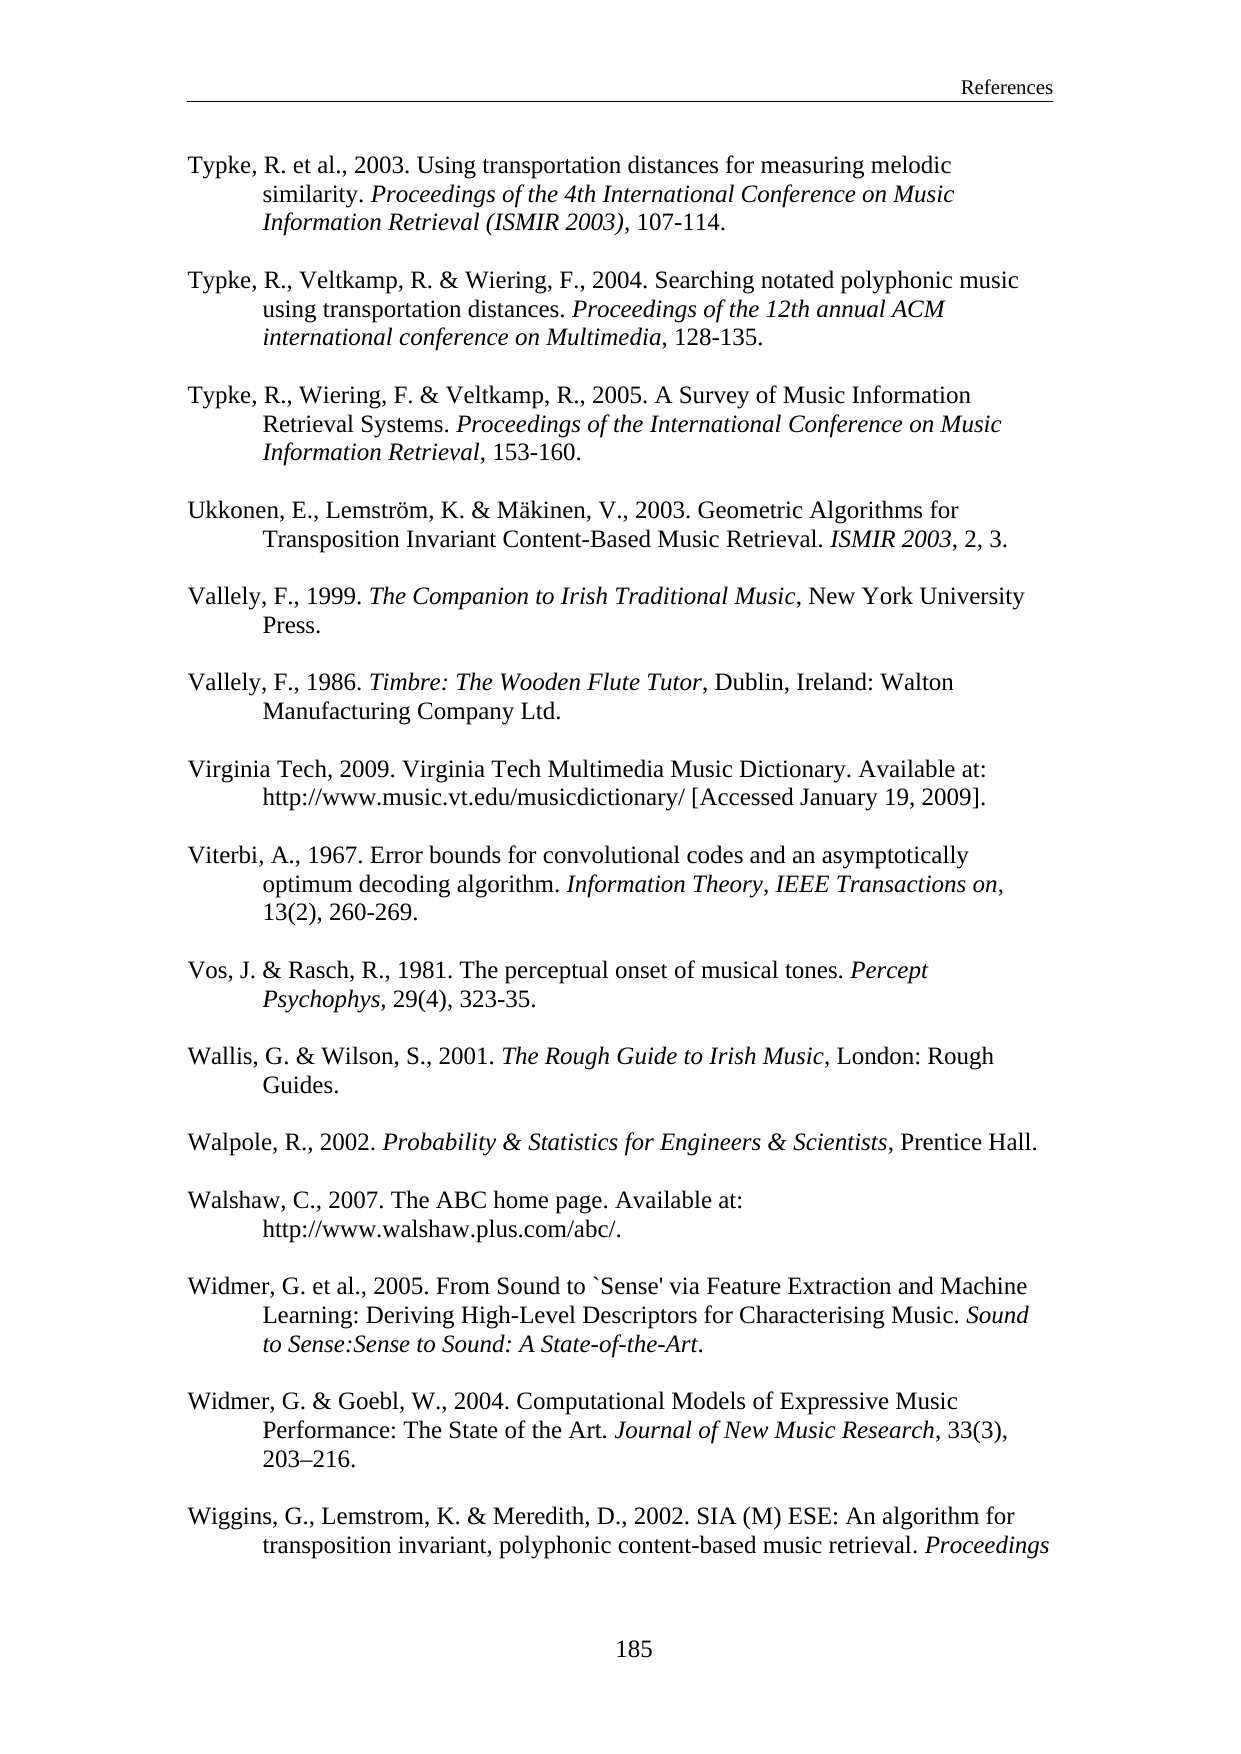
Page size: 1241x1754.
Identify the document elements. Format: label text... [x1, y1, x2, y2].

text Vos, J. & Rasch, R., 1981. The perceptual onset of musical tones. Percept Psychophys, 29(4), 323-35. [187, 955, 1053, 1012]
text Widmer, G. et al., 2005. From Sound to `Sense' via Feature Extraction and Machine Learning: Deriving High-Level Descriptors for Characterising Music. Sound to Sense:Sense to Sound: A State-of-the-Art. [187, 1271, 1053, 1357]
text Wallis, G. & Wilson, S., 2001. The Rough Guide to Irish Music, London: Rough Guides. [187, 1041, 1053, 1099]
text Typke, R. et al., 2003. Using transportation distances for measuring melodic similarity. Proceedings of the 4th International Conference on Music Information Retrieval (ISMIR 2003), 107-114. [187, 150, 1053, 236]
text Walpole, R., 2002. Probability & Statistics for Engineers & Scientists, Prentice Hall. [187, 1127, 1053, 1156]
text Typke, R., Veltkamp, R. & Wiering, F., 2004. Searching notated polyphonic music using transportation distances. Proceedings of the 12th annual ACM international conference on Multimedia, 128-135. [187, 265, 1053, 351]
text Walshaw, C., 2007. The ABC home page. Available at: http://www.walshaw.plus.com/abc/. [187, 1185, 1053, 1242]
text Vallely, F., 1999. The Companion to Irish Traditional Music, New York University Press. [187, 581, 1053, 639]
text Ukkonen, E., Lemström, K. & Mäkinen, V., 2003. Geometric Algorithms for Transposition Invariant Content-Based Music Retrieval. ISMIR 2003, 2, 3. [187, 495, 1053, 552]
text Viterbi, A., 1967. Error bounds for convolutional codes and an asymptotically optimum decoding algorithm. Information Theory, IEEE Transactions on, 13(2), 260-269. [187, 840, 1053, 926]
text Virginia Tech, 2009. Virginia Tech Multimedia Music Dictionary. Available at: http://www.music.vt.edu/musicdictionary/ [Accessed January 19, 2009]. [187, 754, 1053, 811]
text Typke, R., Wiering, F. & Veltkamp, R., 2005. A Survey of Music Information Retrieval Systems. Proceedings of the International Conference on Music Information Retrieval, 153-160. [187, 380, 1053, 466]
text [187, 1501, 1053, 1559]
text Vallely, F., 1986. Timbre: The Wooden Flute Tutor, Dublin, Ireland: Walton Manufacturing Company Ltd. [187, 667, 1053, 725]
text Widmer, G. & Goebl, W., 2004. Computational Models of Expressive Music Performance: The State of the Art. Journal of New Music Research, 33(3), 203–216. [187, 1386, 1053, 1472]
